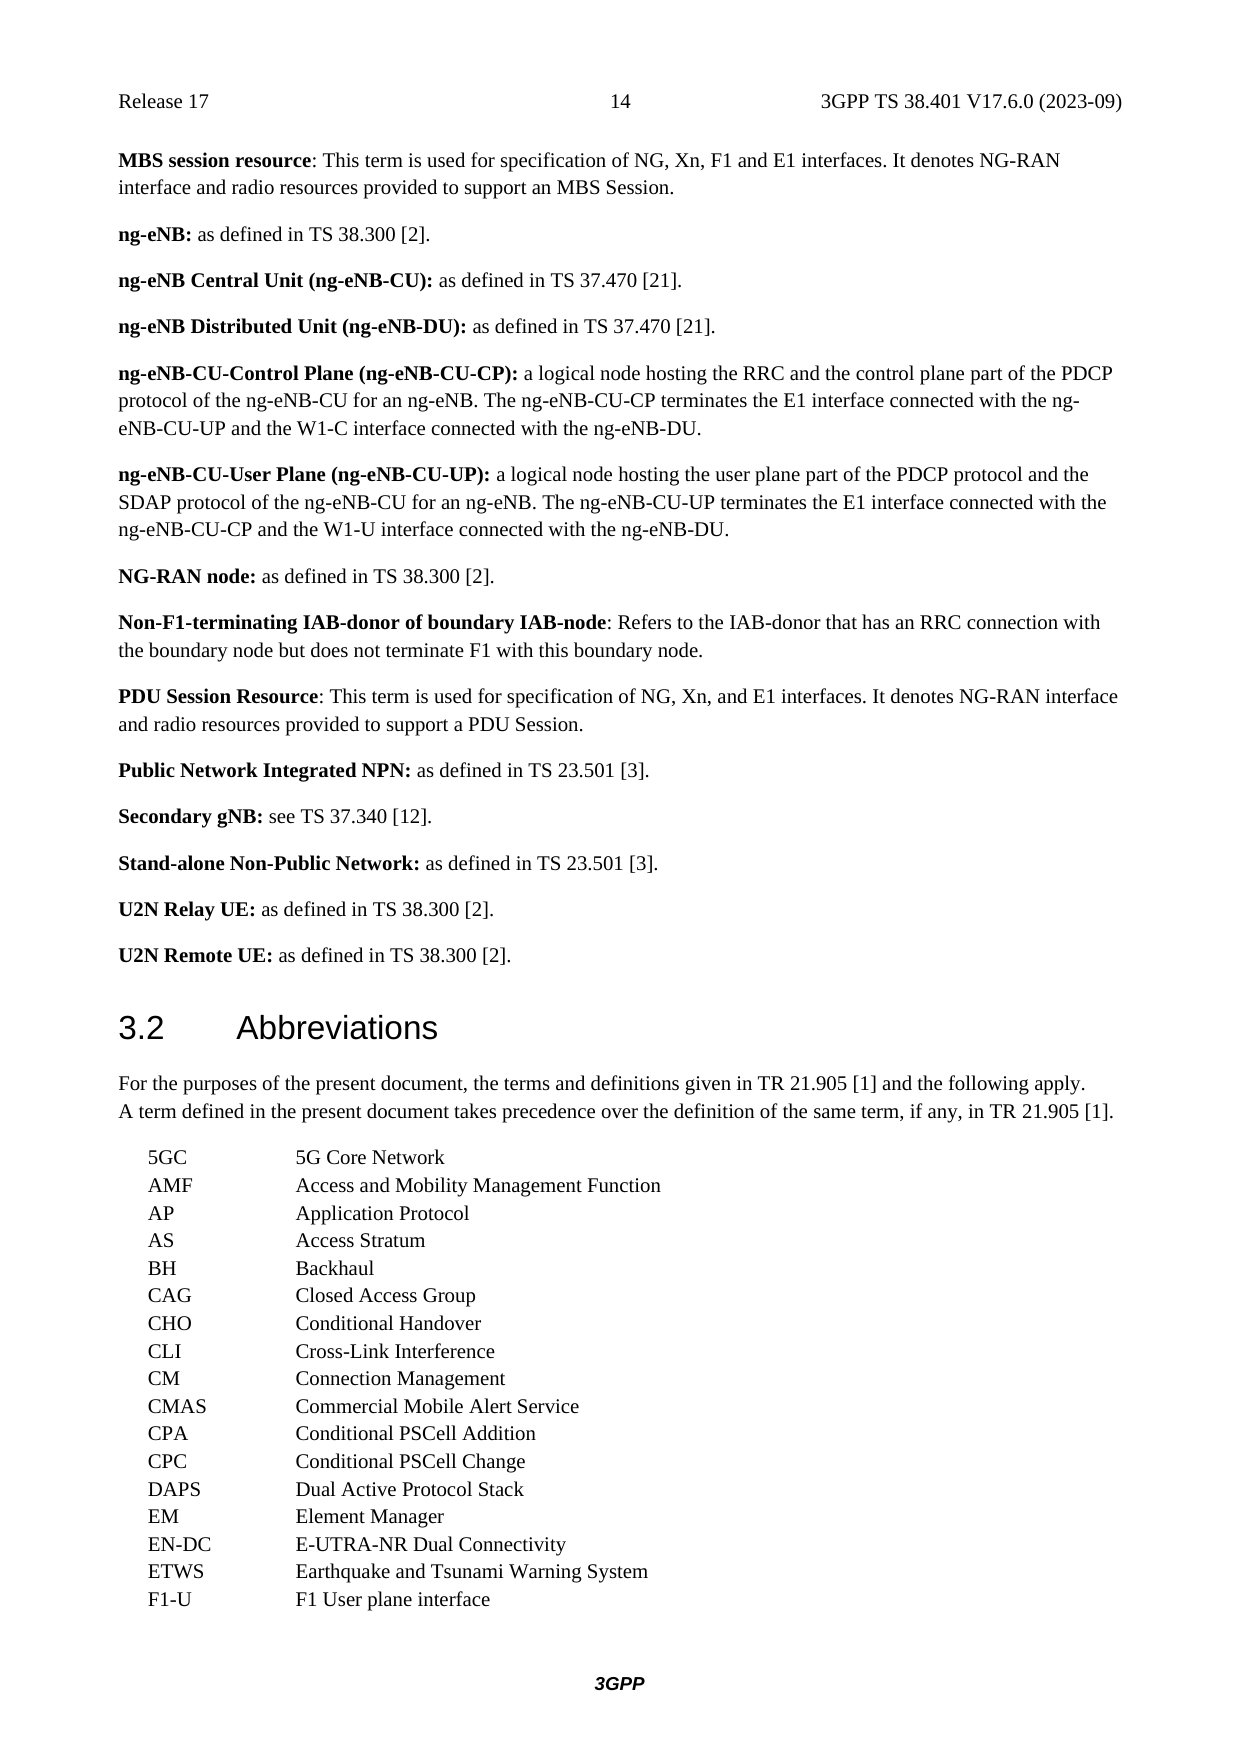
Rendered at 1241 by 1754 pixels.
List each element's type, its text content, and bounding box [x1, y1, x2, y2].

text ng-eNB Central Unit (ng-eNB-CU): as defined in TS 37.470 [21]. [118, 268, 1122, 292]
text ng-eNB-CU-Control Plane (ng-eNB-CU-CP): a logical node hosting the RRC and the control plane part of the PDCP protocol of the ng-eNB-CU for an ng-eNB. The ng-eNB-CU-CP terminates the E1 interface connected with the ng-eNB-CU-UP and the W1-C interface connected with the ng-eNB-DU. [118, 361, 1122, 440]
text CPA Conditional PSCell Addition [148, 1421, 1122, 1445]
text Non-F1-terminating IAB-donor of boundary IAB-node: Refers to the IAB-donor that has an RRC connection with the boundary node but does not terminate F1 with this boundary node. [118, 610, 1122, 662]
text ng-eNB-CU-User Plane (ng-eNB-CU-UP): a logical node hosting the user plane part of the PDCP protocol and the SDAP protocol of the ng-eNB-CU for an ng-eNB. The ng-eNB-CU-UP terminates the E1 interface connected with the ng-eNB-CU-CP and the W1-U interface connected with the ng-eNB-DU. [118, 462, 1122, 541]
text MBS session resource: This term is used for specification of NG, Xn, F1 and E1 interfaces. It denotes NG-RAN interface and radio resources provided to support an MBS Session. [118, 147, 1122, 199]
text U2N Relay UE: as defined in TS 38.300 [2]. [118, 897, 1122, 921]
text AS Access Stratum [148, 1228, 1122, 1252]
text CMAS Commercial Mobile Alert Service [148, 1394, 1122, 1418]
text AP Application Protocol [148, 1201, 1122, 1224]
text ng-eNB: as defined in TS 38.300 [2]. [118, 221, 1122, 246]
text 5GC 5G Core Network [148, 1145, 1122, 1169]
text F1-U F1 User plane interface [148, 1587, 1122, 1611]
text NG-RAN node: as defined in TS 38.300 [2]. [118, 564, 1122, 588]
text For the purposes of the present document, the terms and definitions given in TR 21.905 [1] and the following apply. A term defined in the present document takes precedence over the definition of the same term, if any, in TR 21.905 [1]. [118, 1071, 1122, 1123]
text EM Element Manager [148, 1504, 1122, 1528]
subtitle 3.2 Abbreviations [118, 1008, 1122, 1047]
text PDU Session Resource: This term is used for specification of NG, Xn, and E1 interfaces. It denotes NG-RAN interface and radio resources provided to support a PDU Session. [118, 684, 1122, 736]
text CPC Conditional PSCell Change [148, 1449, 1122, 1473]
text Public Network Integrated NPN: as defined in TS 23.501 [3]. [118, 758, 1122, 782]
text CHO Conditional Handover [148, 1311, 1122, 1335]
text CLI Cross-Link Interference [148, 1338, 1122, 1363]
text CAG Closed Access Group [148, 1283, 1122, 1307]
text DAPS Dual Active Protocol Stack [148, 1477, 1122, 1501]
text U2N Remote UE: as defined in TS 38.300 [2]. [118, 943, 1122, 967]
text CM Connection Management [148, 1366, 1122, 1390]
text BH Backhaul [148, 1256, 1122, 1280]
text Stand-alone Non-Public Network: as defined in TS 23.501 [3]. [118, 851, 1122, 875]
text EN-DC E-UTRA-NR Dual Connectivity [148, 1532, 1122, 1556]
text ng-eNB Distributed Unit (ng-eNB-DU): as defined in TS 37.470 [21]. [118, 314, 1122, 338]
text ETWS Earthquake and Tsunami Warning System [148, 1559, 1122, 1583]
text Secondary gNB: see TS 37.340 [12]. [118, 804, 1122, 828]
text AMF Access and Mobility Management Function [148, 1173, 1122, 1197]
